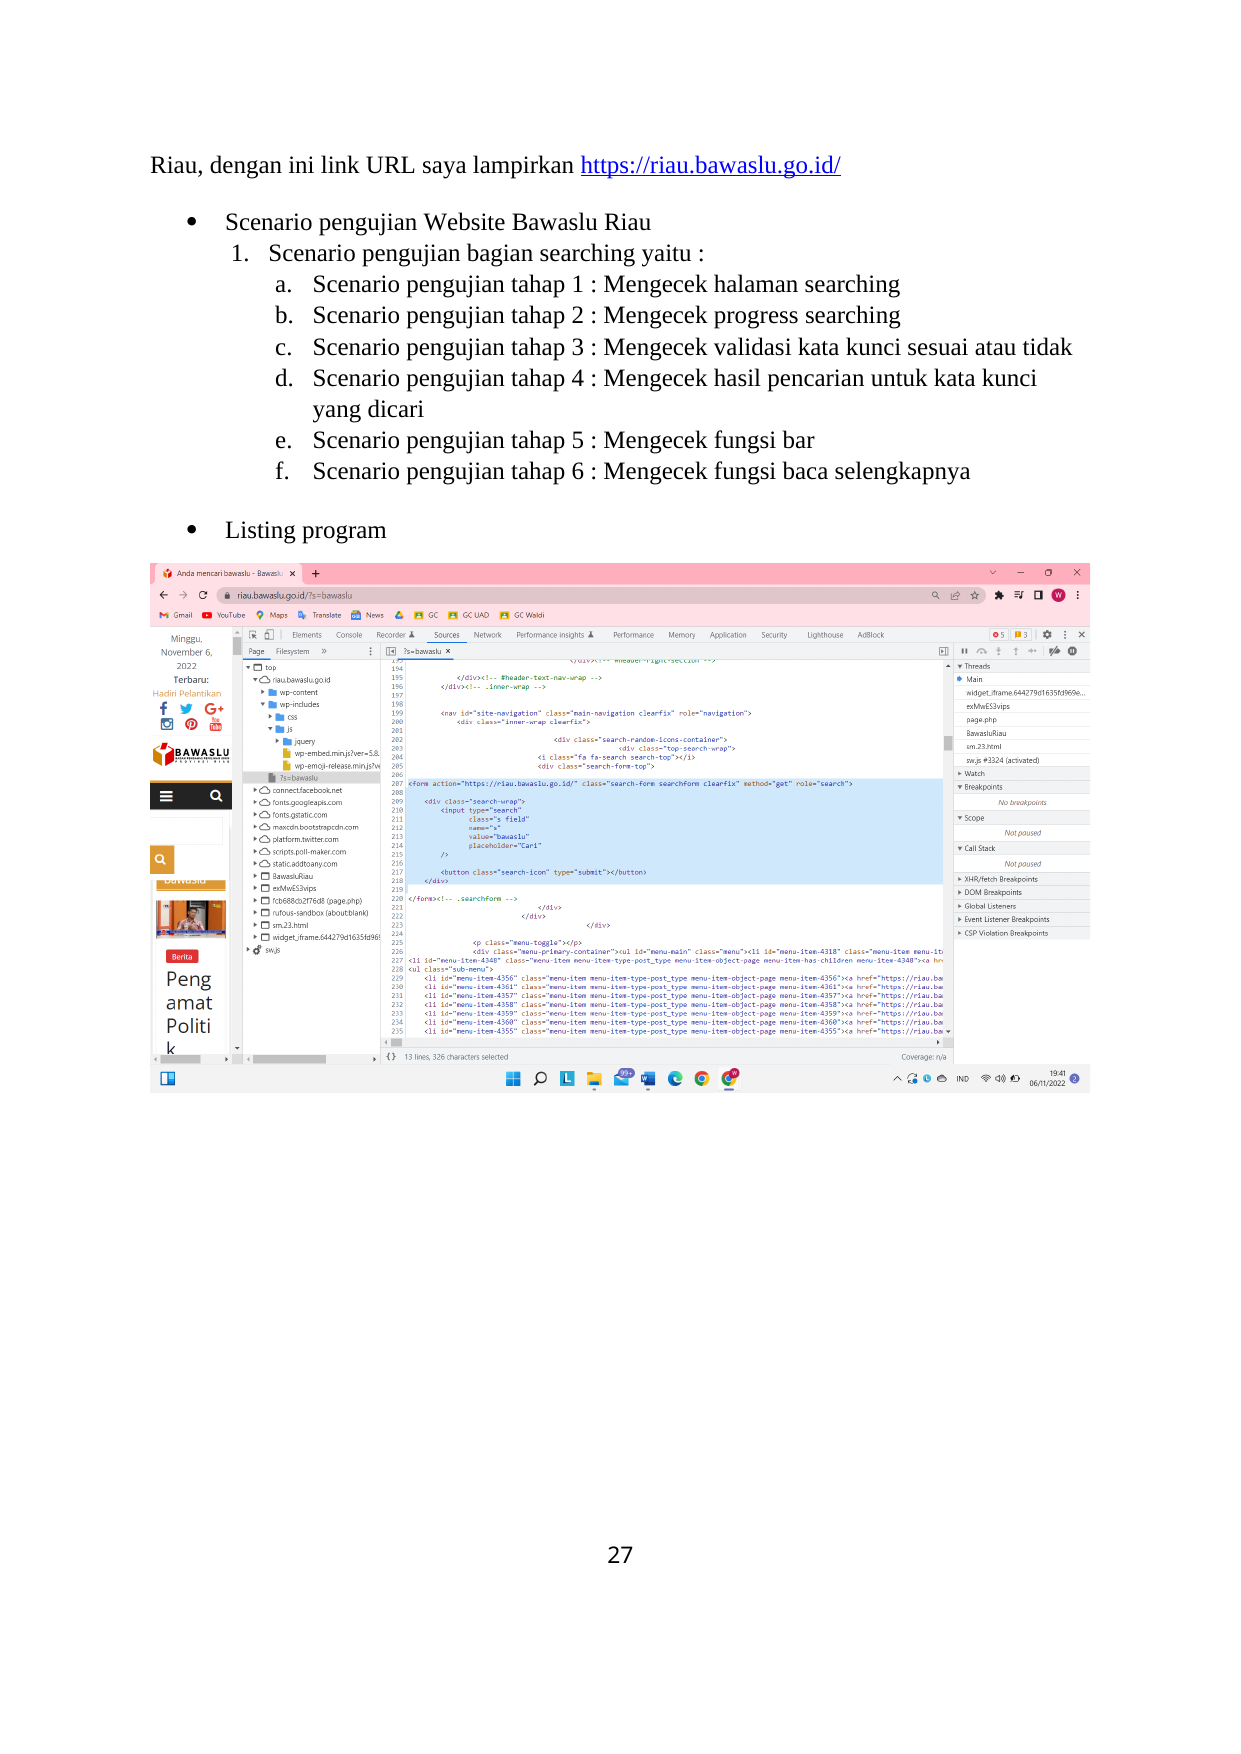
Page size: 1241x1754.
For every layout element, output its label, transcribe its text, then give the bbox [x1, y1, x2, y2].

list Scenario pengujian tahap 4 : Mengecek hasil pencarian untuk kata kunci yang dicari [275, 363, 1090, 422]
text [150, 150, 1090, 179]
list Listing program [187, 516, 1090, 544]
list Scenario pengujian tahap 5 : Mengecek fungsi bar [275, 425, 1090, 453]
list Scenario pengujian tahap 2 : Mengecek progress searching [275, 301, 1090, 329]
picture [150, 563, 1091, 1093]
list Scenario pengujian tahap 6 : Mengecek fungsi baca selengkapnya [275, 456, 1090, 484]
list Scenario pengujian bagian searching yaitu : [231, 238, 1090, 267]
list Scenario pengujian Website Bawaslu Riau [187, 207, 1090, 236]
list Scenario pengujian tahap 3 : Mengecek validasi kata kunci sesuai atau tidak [275, 332, 1090, 360]
list Scenario pengujian tahap 1 : Mengecek halaman searching [275, 269, 1090, 298]
